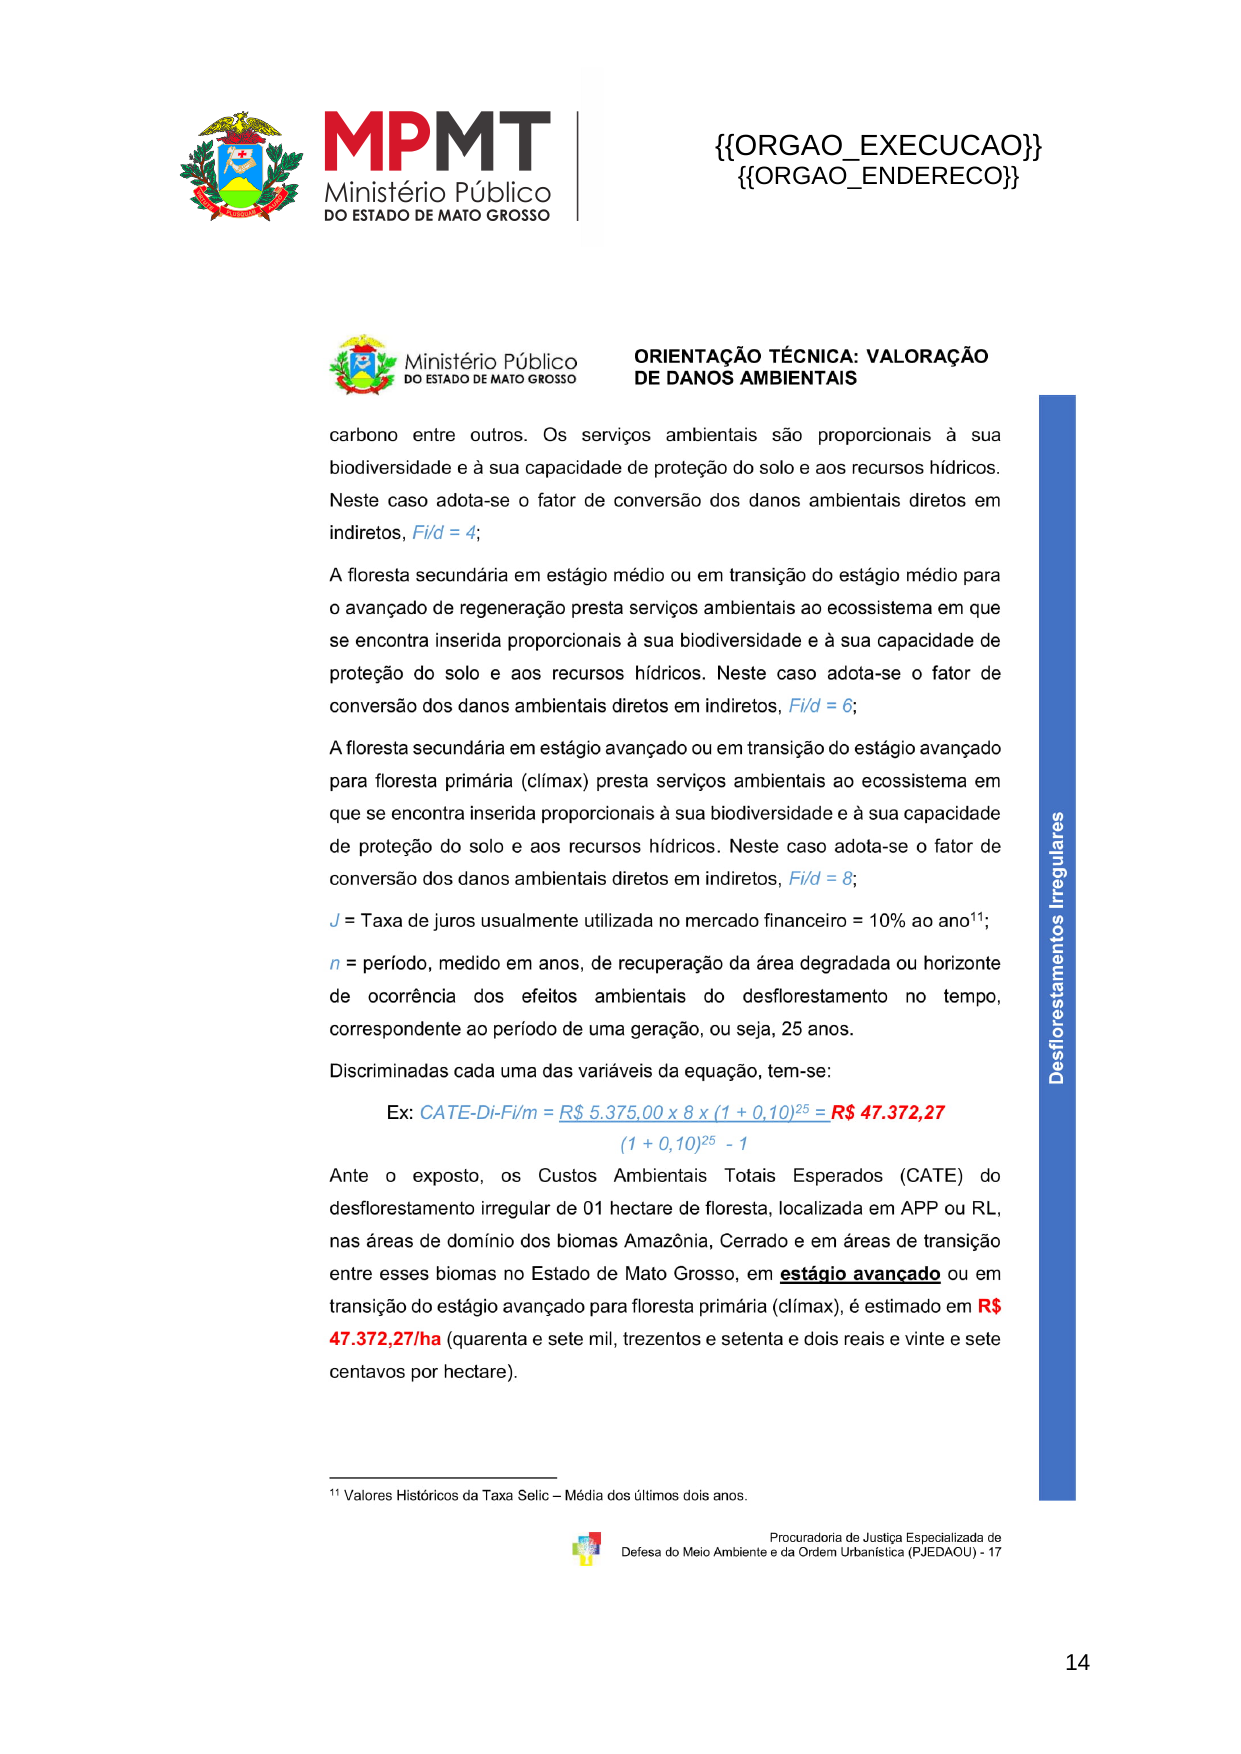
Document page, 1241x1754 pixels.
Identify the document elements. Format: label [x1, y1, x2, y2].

picture [150, 285, 1091, 1604]
picture [179, 67, 604, 247]
